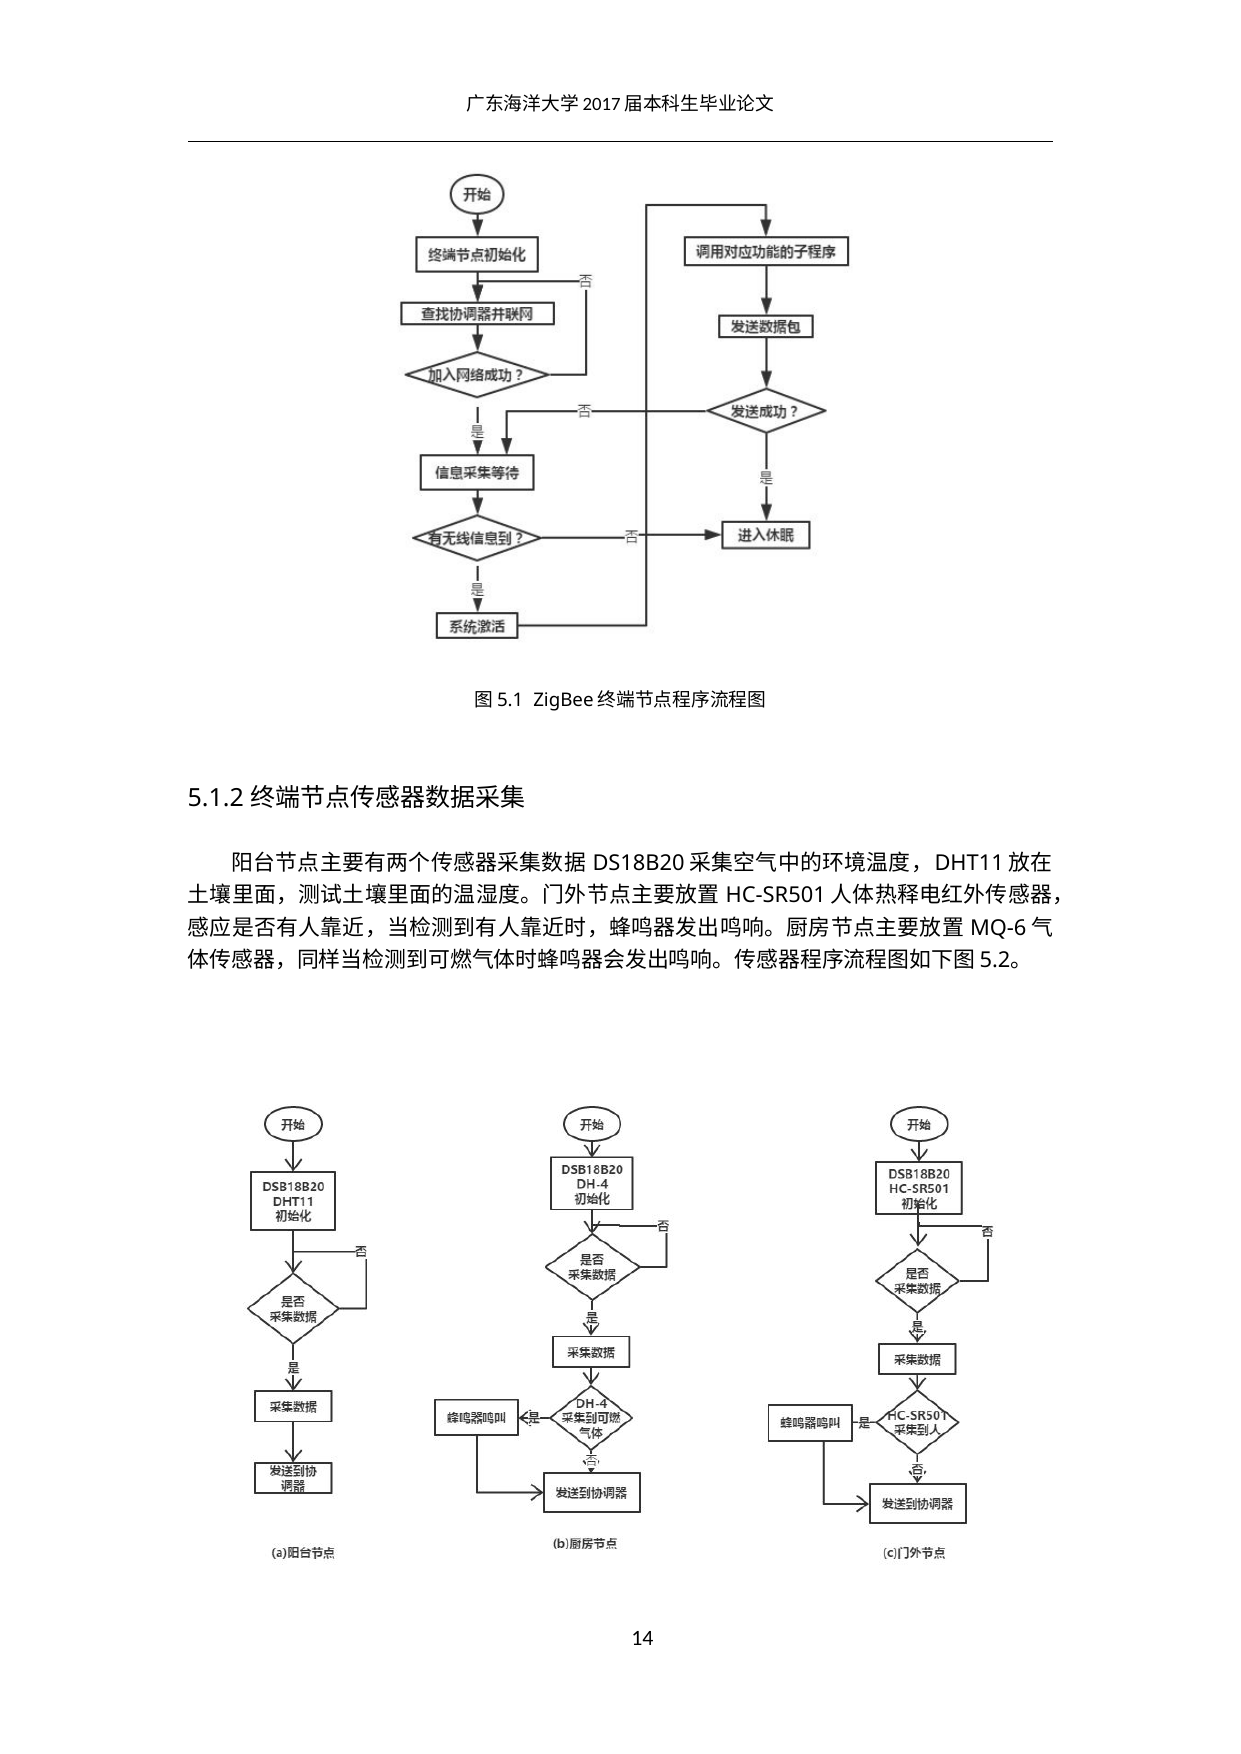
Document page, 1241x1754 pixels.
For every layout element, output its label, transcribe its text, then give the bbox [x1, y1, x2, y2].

text 阳台节点主要有两个传感器采集数据DS18B20采集空气中的环境温度，DHT11放在土壤里面，测试土壤里面的温湿度。门外节点主要放置HC-SR501人体热释电红外传感器，感应是否有人靠近，当检测到有人靠近时，蜂鸣器发出鸣响。厨房节点主要放置MQ-6气体传感器，同样当检测到可燃气体时蜂鸣器会发出鸣响。传感器程序流程图如下图5.2。 [187, 844, 1053, 974]
picture [228, 1104, 1012, 1570]
text 图5.1 ZigBee终端节点程序流程图 [187, 682, 1053, 714]
picture [380, 162, 861, 654]
subtitle 5.1.2 终端节点传感器数据采集 [187, 763, 1053, 828]
